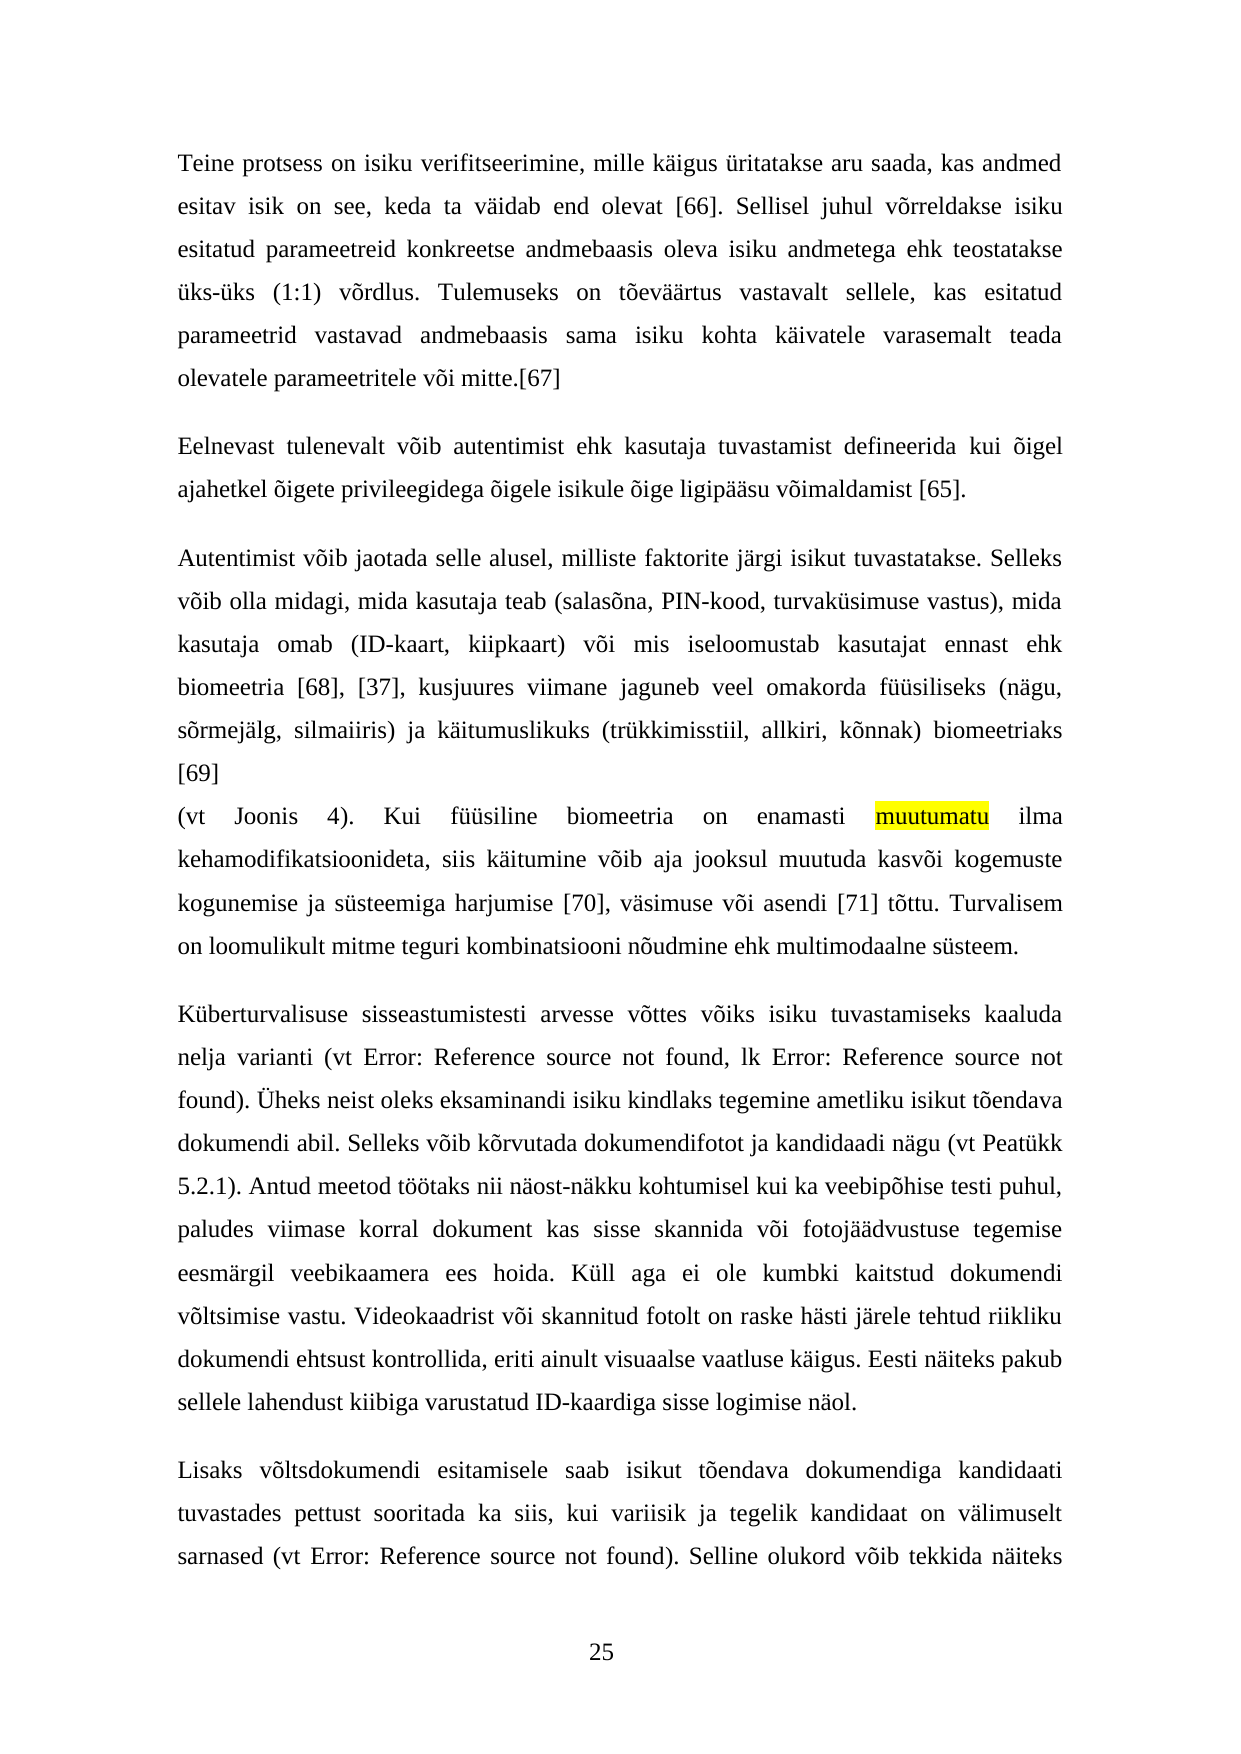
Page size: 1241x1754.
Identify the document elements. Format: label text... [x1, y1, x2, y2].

text Teine protsess on isiku verifitseerimine, mille käigus üritatakse aru saada, kas andmed esitav isik on see, keda ta väidab end olevat [66]. Sellisel juhul võrreldakse isiku esitatud parameetreid konkreetse andmebaasis oleva isiku andmetega ehk teostatakse üks-üks (1:1) võrdlus. Tulemuseks on tõeväärtus vastavalt sellele, kas esitatud parameetrid vastavad andmebaasis sama isiku kohta käivatele varasemalt teada olevatele parameetritele või mitte.[67] [177, 148, 1063, 392]
text Eelnevast tulenevalt võib autentimist ehk kasutaja tuvastamist defineerida kui õigel ajahetkel õigete privileegidega õigele isikule õige ligipääsu võimaldamist [65]. [177, 431, 1063, 503]
text Küberturvalisuse sisseastumistesti arvesse võttes võiks isiku tuvastamiseks kaaluda nelja varianti (vt Joonis 3, lk 26). Üheks neist oleks eksaminandi isiku kindlaks tegemine ametliku isikut tõendava dokumendi abil. Selleks võib kõrvutada dokumendifotot ja kandidaadi nägu (vt Peatükk 5.2.1). Antud meetod töötaks nii näost-näkku kohtumisel kui ka veebipõhise testi puhul, paludes viimase korral dokument kas sisse skannida või fotojäädvustuse tegemise eesmärgil veebikaamera ees hoida. Küll aga ei ole kumbki kaitstud dokumendi võltsimise vastu. Videokaadrist või skannitud fotolt on raske hästi järele tehtud riikliku dokumendi ehtsust kontrollida, eriti ainult visuaalse vaatluse käigus. Eesti näiteks pakub sellele lahendust kiibiga varustatud ID-kaardiga sisse logimise näol. [177, 999, 1063, 1416]
text Autentimist võib jaotada selle alusel, milliste faktorite järgi isikut tuvastatakse. Selleks võib olla midagi, mida kasutaja teab (salasõna, PIN-kood, turvaküsimuse vastus), mida kasutaja omab (ID-kaart, kiipkaart) või mis iseloomustab kasutajat ennast ehk biomeetria [68], [37], kusjuures viimane jaguneb veel omakorda füüsiliseks (nägu, sõrmejälg, silmaiiris) ja käitumuslikuks (trükkimisstiil, allkiri, kõnnak) biomeetriaks [69] (vt Joonis 4). Kui füüsiline biomeetria on enamasti muutumatu ilma kehamodifikatsioonideta, siis käitumine võib aja jooksul muutuda kasvõi kogemuste kogunemise ja süsteemiga harjumise [70], väsimuse või asendi [71] tõttu. Turvalisem on loomulikult mitme teguri kombinatsiooni nõudmine ehk multimodaalne süsteem. [177, 543, 1063, 959]
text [177, 1455, 1063, 1570]
